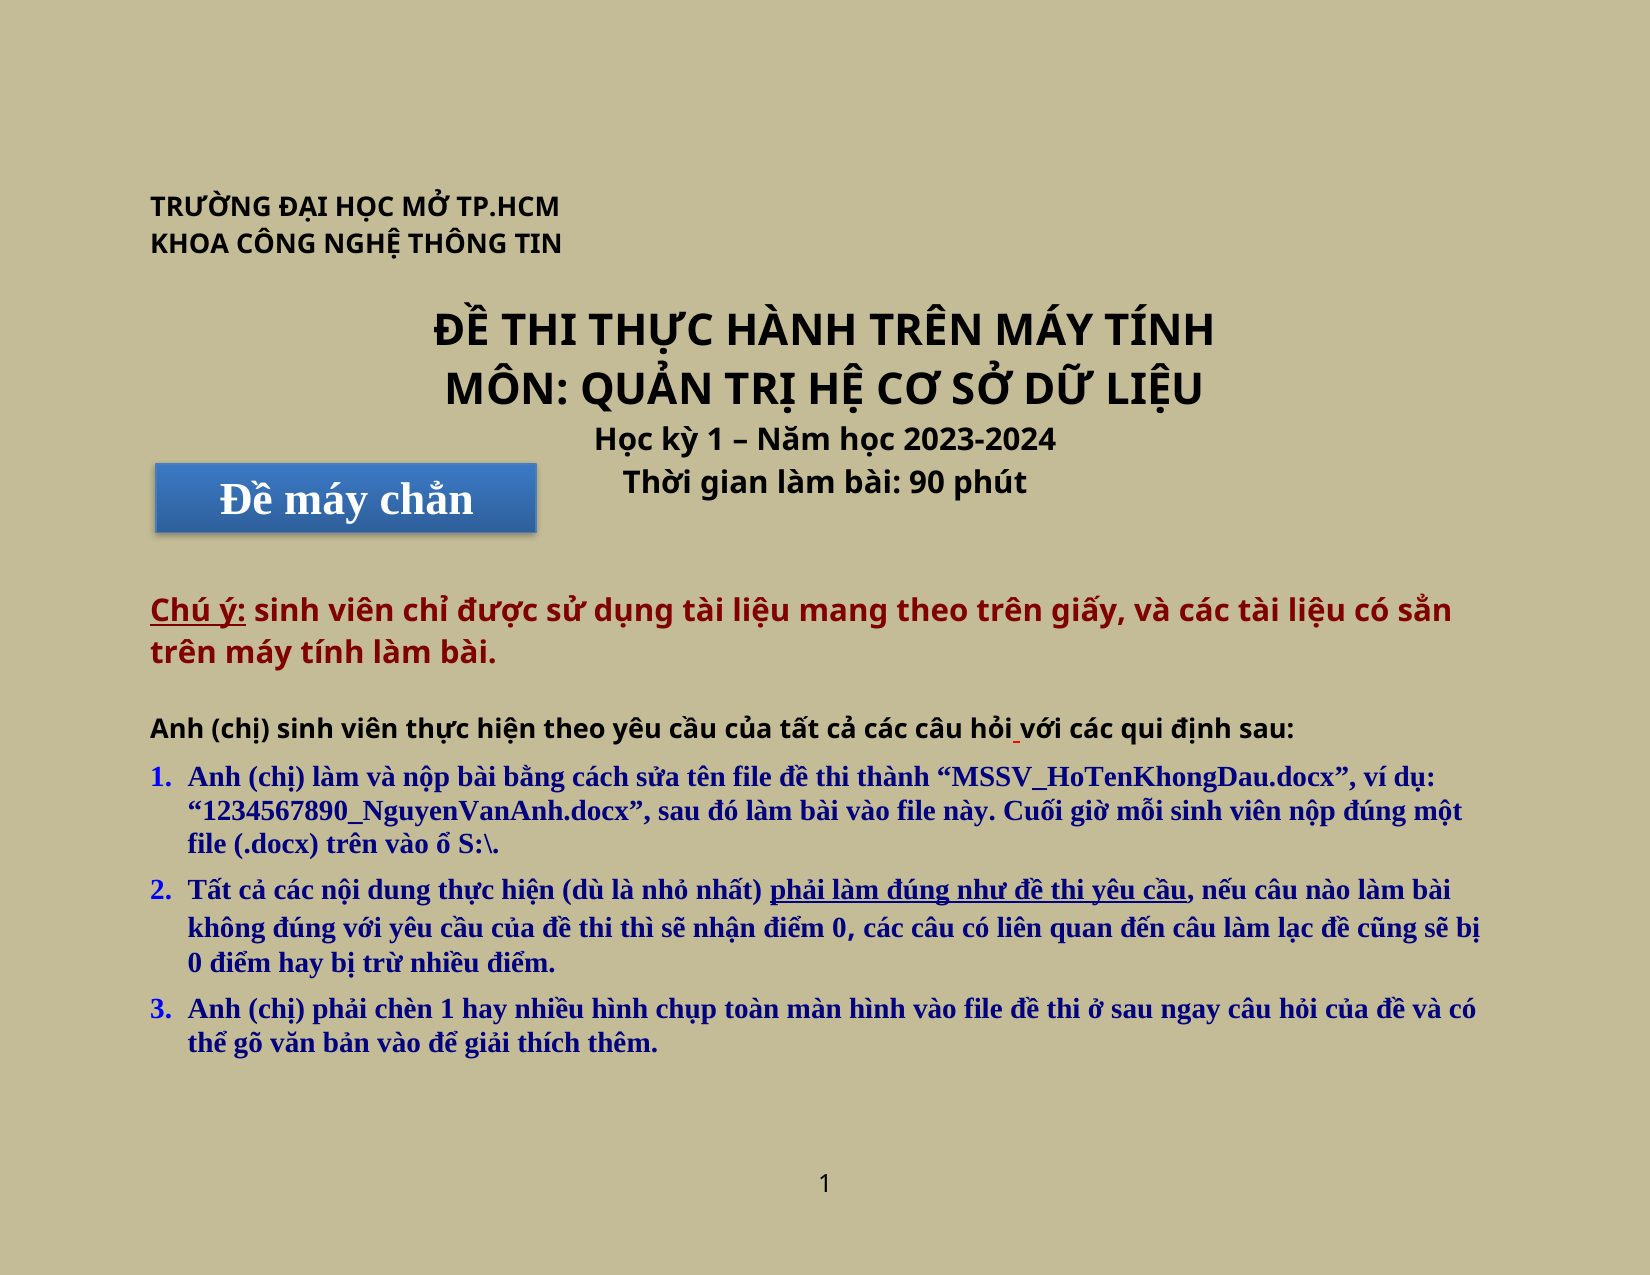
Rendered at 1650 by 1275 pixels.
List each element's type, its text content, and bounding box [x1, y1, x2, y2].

text Anh (chị) sinh viên thực hiện theo yêu cầu của tất cả các câu hỏi với các qui định sau: [150, 710, 1500, 747]
text MÔN: QUẢN TRỊ HỆ CƠ SỞ DỮ LIỆU [150, 358, 1500, 417]
text ĐỀ THI THỰC HÀNH TRÊN MÁY TÍNH [150, 298, 1500, 358]
text KHOA CÔNG NGHỆ THÔNG TIN [150, 224, 1500, 261]
text Thời gian làm bài: 90 phút [150, 460, 1500, 502]
list Anh (chị) phải chèn 1 hay nhiều hình chụp toàn màn hình vào file đề thi ở sau ngay câu hỏi của đề và có thể gõ văn bản vào để giải thích thêm. [150, 992, 1500, 1059]
text Chú ý: sinh viên chỉ được sử dụng tài liệu mang theo trên giấy, và các tài liệu có sẳn trên máy tính làm bài. [150, 588, 1500, 673]
text TRƯỜNG ĐẠI HỌC MỞ TP.HCM [150, 187, 1500, 224]
list Anh (chị) làm và nộp bài bằng cách sửa tên file đề thi thành “MSSV_HoTenKhongDau.docx”, ví dụ: “1234567890_NguyenVanAnh.docx”, sau đó làm bài vào file này. Cuối giờ mỗi sinh viên nộp đúng một file (.docx) trên vào ổ S:\. [150, 759, 1500, 860]
text Học kỳ 1 – Năm học 2023-2024 [150, 417, 1500, 460]
list Tất cả các nội dung thực hiện (dù là nhỏ nhất) phải làm đúng như đề thi yêu cầu, nếu câu nào làm bài không đúng với yêu cầu của đề thi thì sẽ nhận điểm 0, các câu có liên quan đến câu làm lạc đề cũng sẽ bị 0 điểm hay bị trừ nhiều điểm. [150, 872, 1500, 979]
